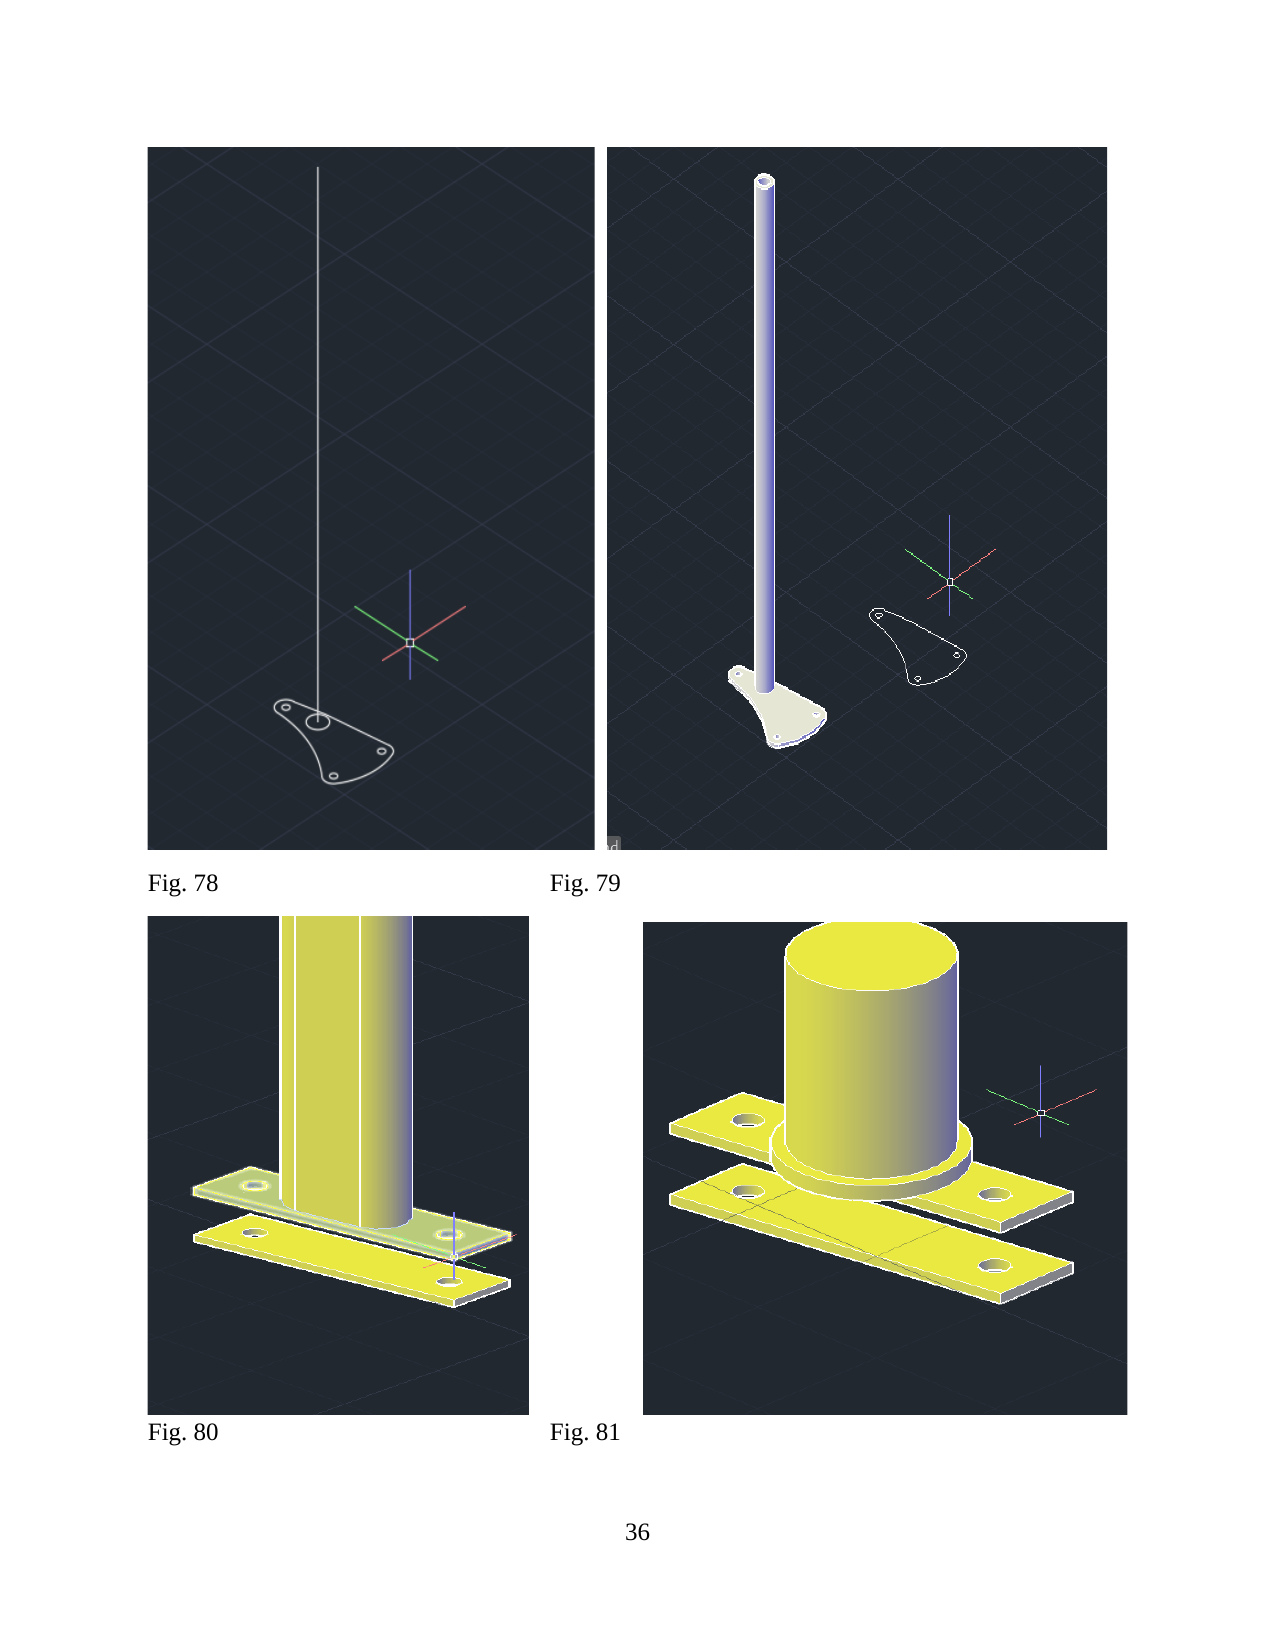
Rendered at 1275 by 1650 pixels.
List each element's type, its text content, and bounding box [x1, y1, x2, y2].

picture [607, 147, 1108, 850]
picture [643, 922, 1128, 1415]
text Fig. 78 Fig. 79 [148, 868, 1127, 897]
picture [147, 916, 529, 1415]
picture [147, 147, 595, 850]
